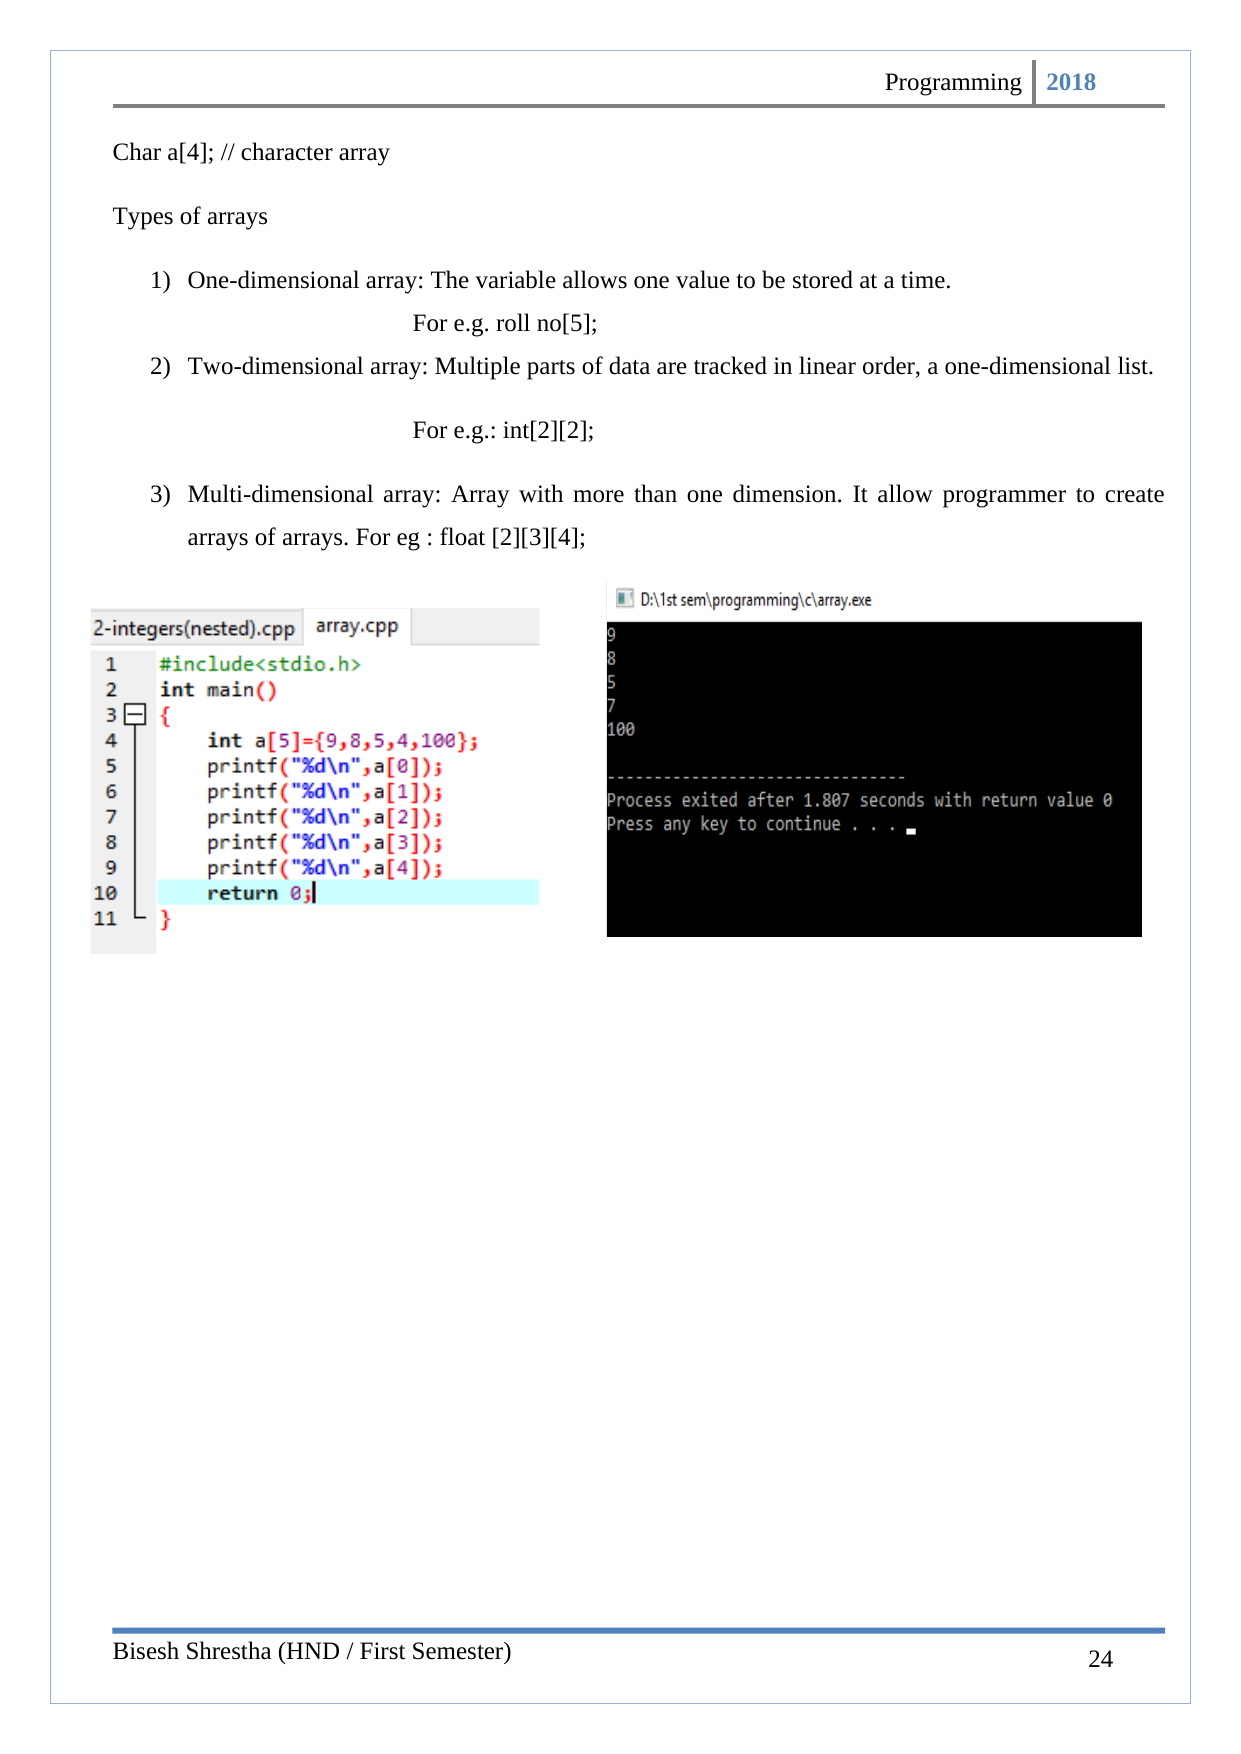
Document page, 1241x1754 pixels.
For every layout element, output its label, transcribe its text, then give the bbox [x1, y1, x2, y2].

picture [606, 582, 1142, 937]
picture [90, 608, 540, 954]
text Char a[4]; // character array [112, 137, 1165, 166]
list One-dimensional array: The variable allows one value to be stored at a time. [150, 265, 1165, 294]
list Multi-dimensional array: Array with more than one dimension. It allow programmer to create arrays of arrays. For eg : float [2][3][4]; [150, 479, 1165, 551]
list Two-dimensional array: Multiple parts of data are tracked in linear order, a one-dimensional list. [150, 351, 1165, 380]
list For e.g. roll no[5]; [412, 308, 1165, 337]
text For e.g.: int[2][2]; [412, 415, 1165, 444]
text Types of arrays [112, 201, 1165, 230]
